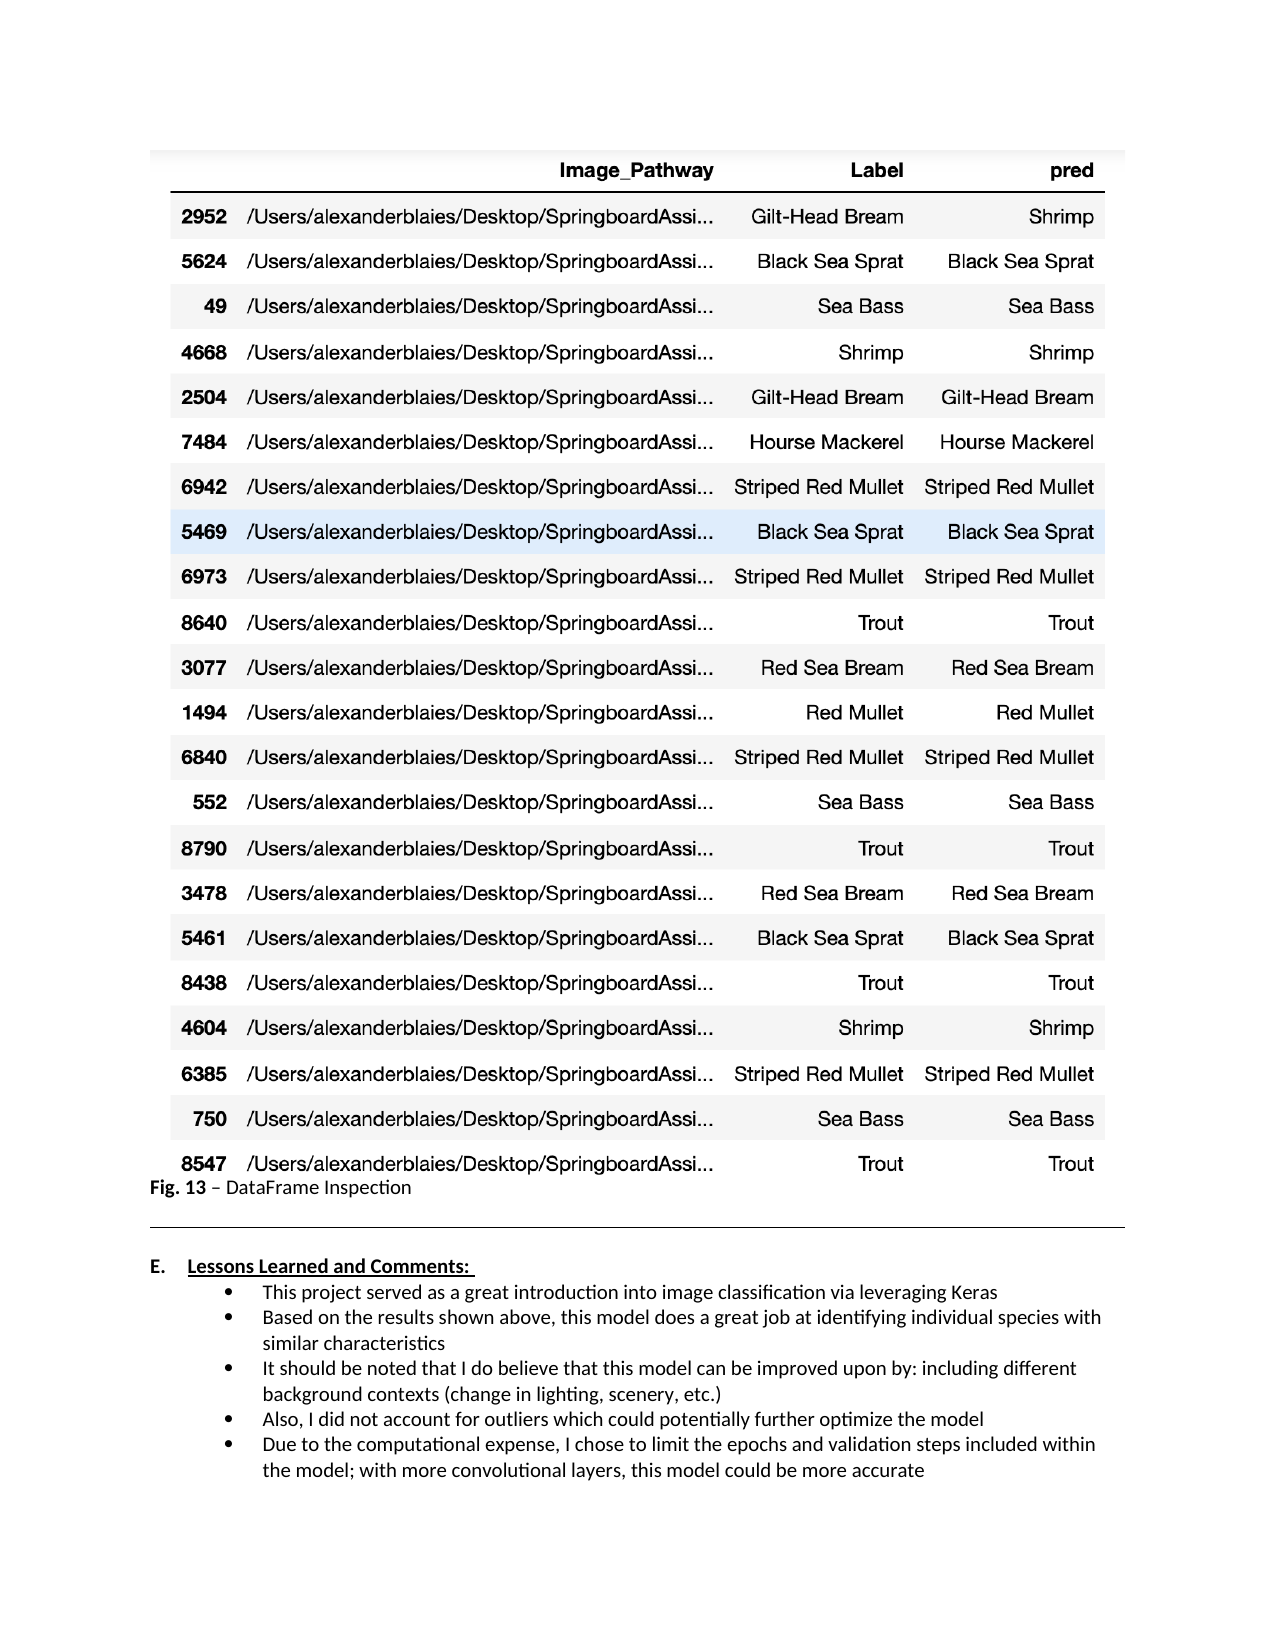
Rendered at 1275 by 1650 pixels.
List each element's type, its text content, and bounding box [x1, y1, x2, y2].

list Due to the computational expense, I chose to limit the epochs and validation steps included within the model; with more convolutional layers, this model could be more accurate [225, 1432, 1125, 1482]
list Also, I did not account for outliers which could potentially further optimize the model [225, 1406, 1125, 1432]
text Fig. 13 – DataFrame Inspection [150, 1175, 1125, 1200]
list Based on the results shown above, this model does a great job at identifying individual species with similar characteristics [225, 1304, 1125, 1355]
list It should be noted that I do believe that this model can be improved upon by: including different background contexts (change in lighting, scenery, etc.) [225, 1355, 1125, 1406]
list Lessons Learned and Comments: [150, 1254, 1125, 1279]
picture [150, 150, 1125, 1175]
list This project served as a great introduction into image classification via leveraging Keras [225, 1279, 1125, 1304]
